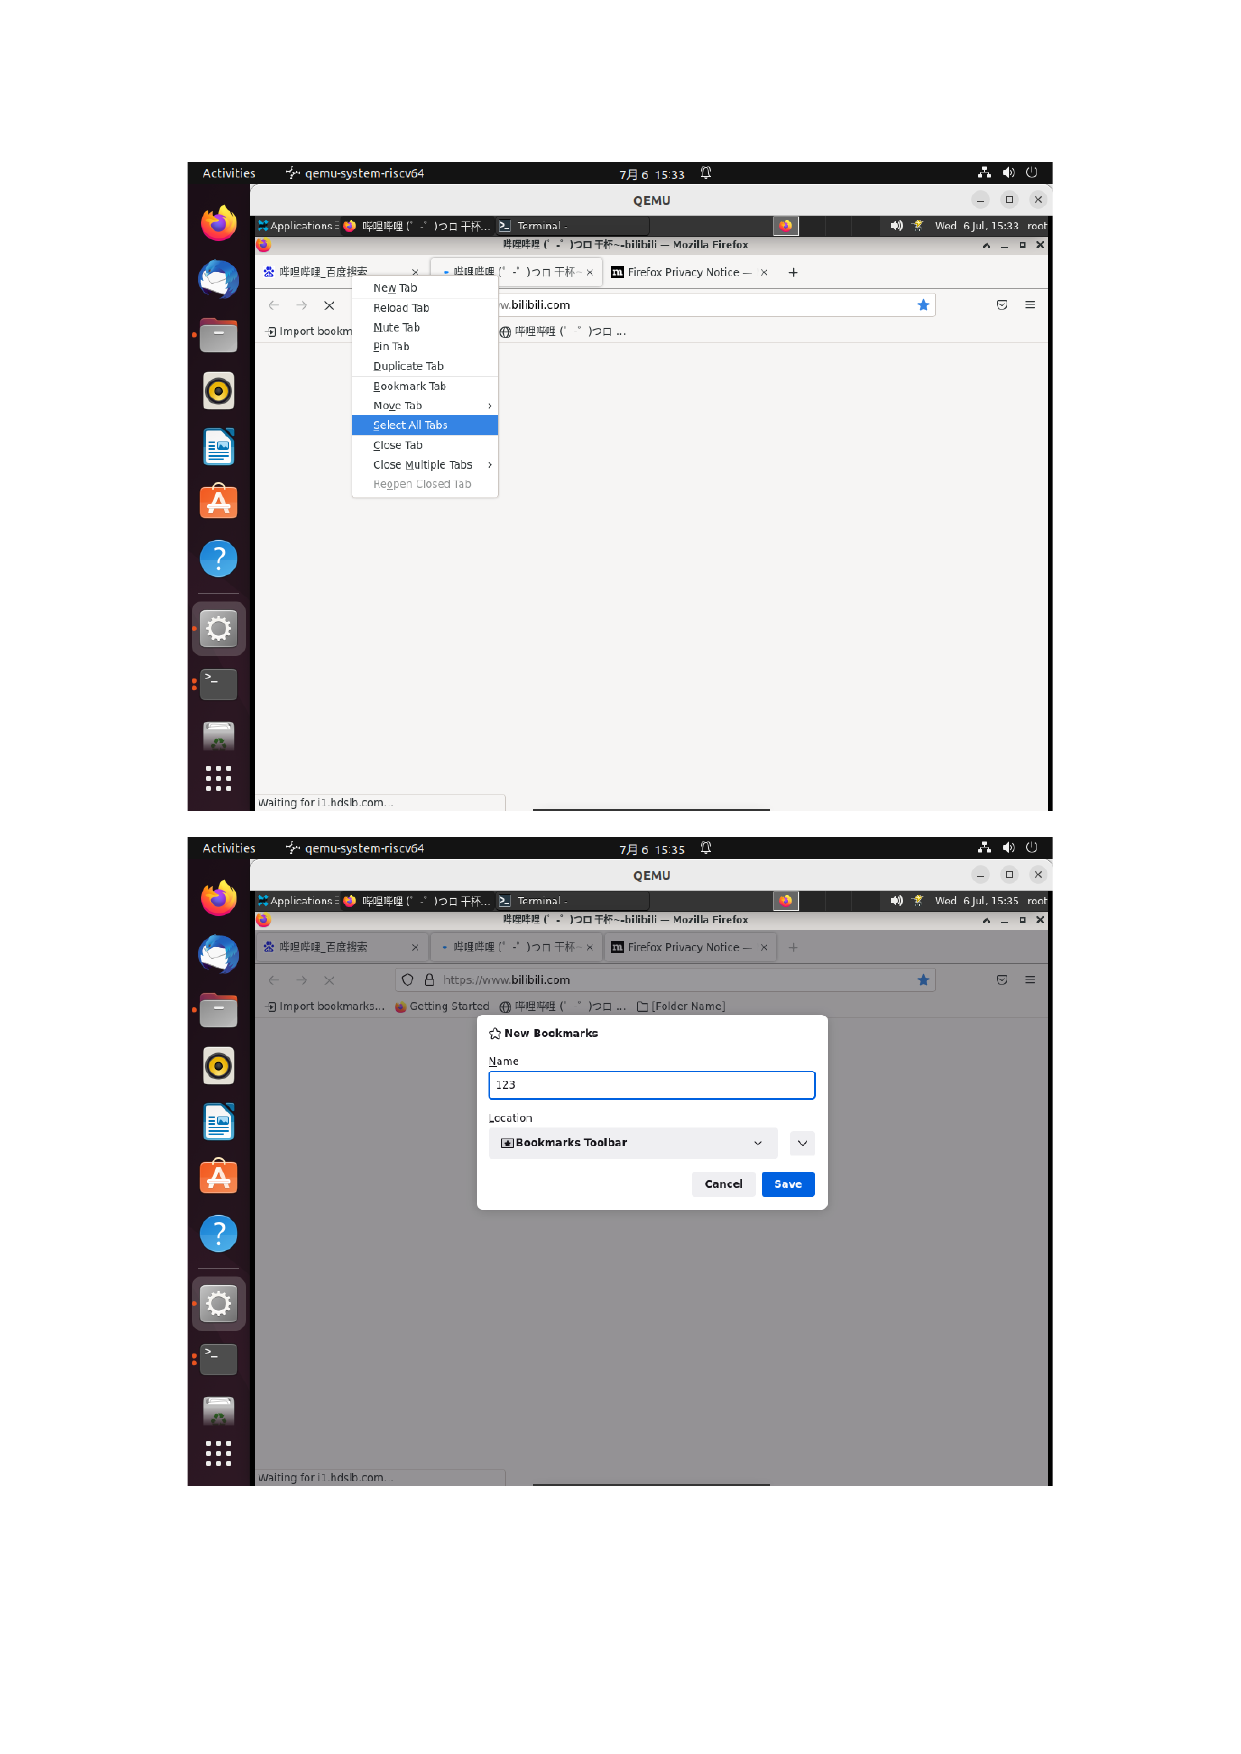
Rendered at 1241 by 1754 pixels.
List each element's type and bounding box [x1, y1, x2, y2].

picture [187, 162, 1053, 811]
picture [187, 837, 1053, 1486]
